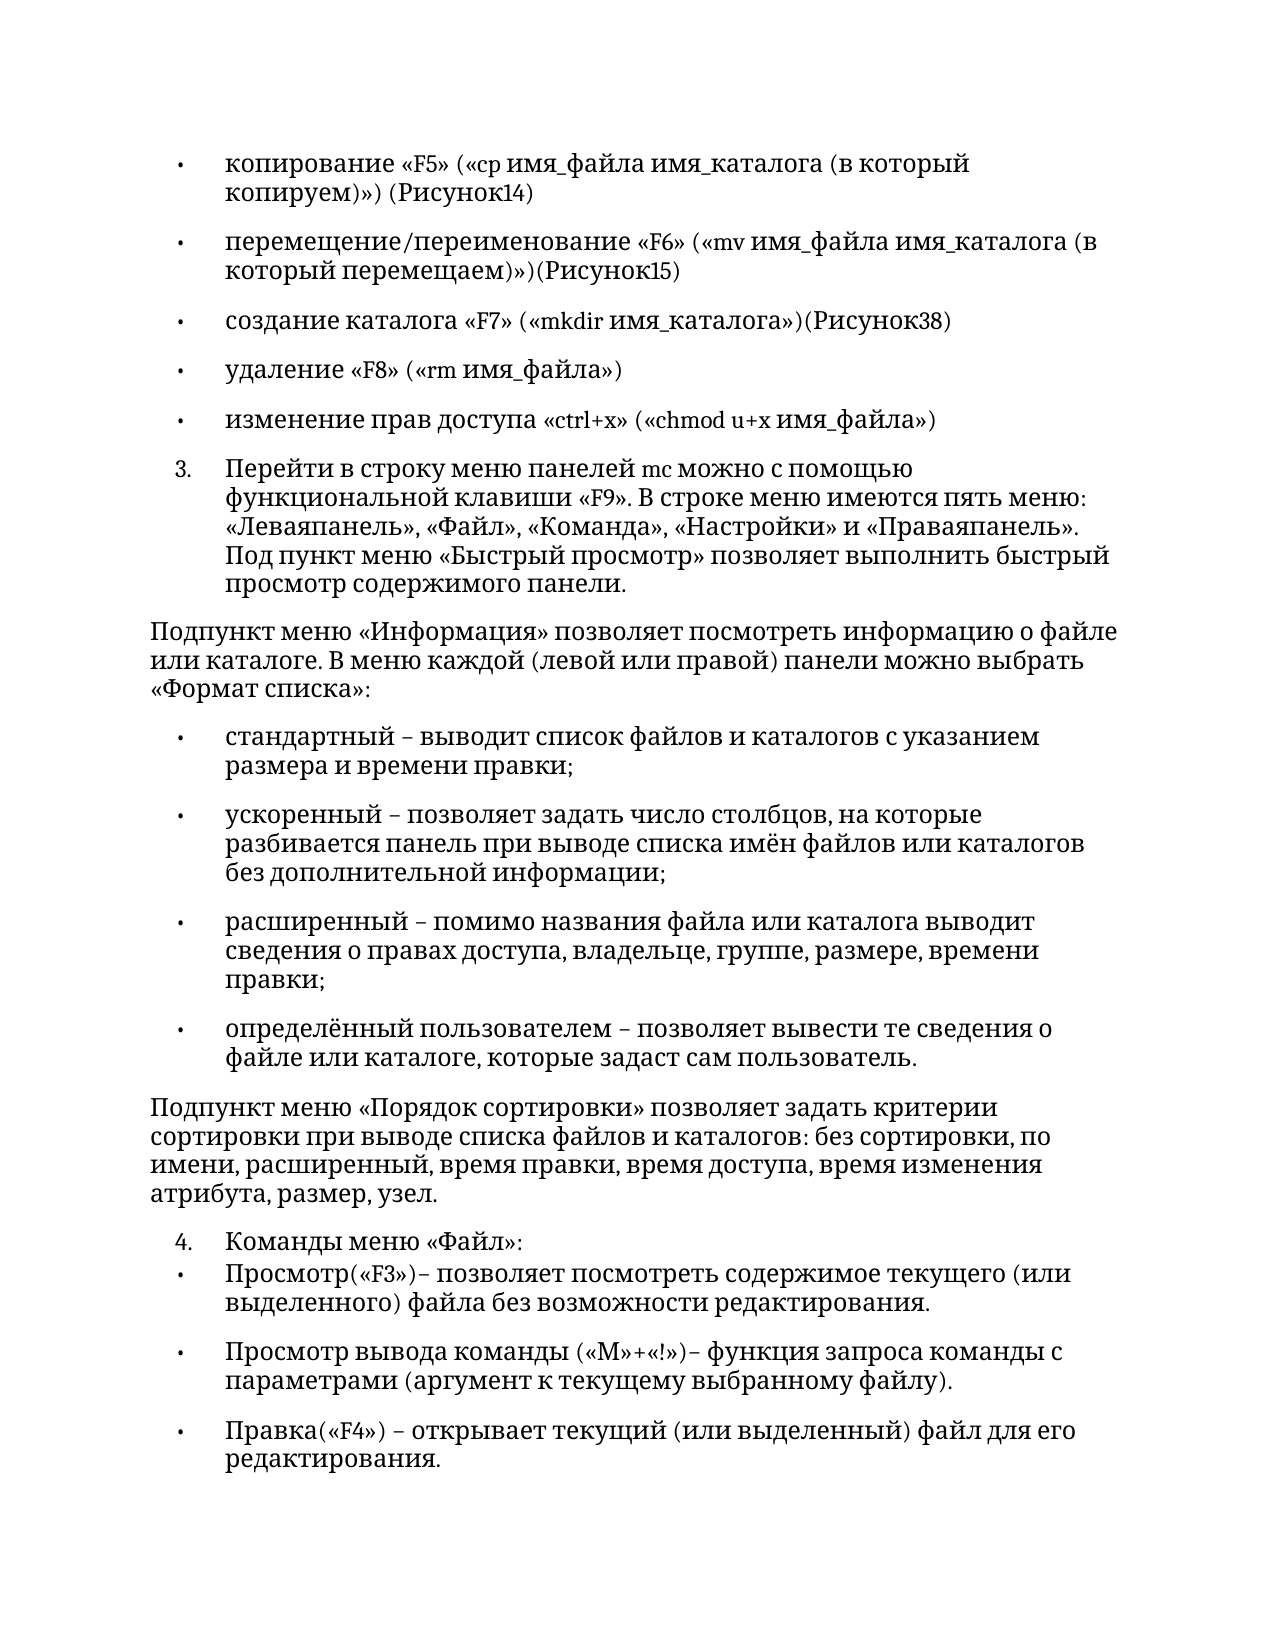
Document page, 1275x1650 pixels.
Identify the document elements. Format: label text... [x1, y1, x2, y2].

list Команды меню «Файл»: [175, 1227, 1125, 1256]
list стандартный − выводит список файлов и каталогов с указанием размера и времени правки; [175, 723, 1125, 780]
list Просмотр(«F3»)− позволяет посмотреть содержимое текущего (или выделенного) файла без возможности редактирования. [175, 1260, 1125, 1317]
list создание каталога «F7» («mkdir имя_каталога»)(Рисунок38) [175, 307, 1125, 335]
list определённый пользователем − позволяет вывести те сведения о файле или каталоге, которые задаст сам пользователь. [175, 1015, 1125, 1073]
list изменение прав доступа «ctrl+x» («chmod u+x имя_файла») [175, 406, 1125, 434]
list расширенный − помимо названия файла или каталога выводит сведения о правах доступа, владельце, группе, размере, времени правки; [175, 908, 1125, 994]
list удаление «F8» («rm имя_файла») [175, 356, 1125, 385]
list копирование «F5» («cp имя_файла имя_каталога (в который копируем)») (Рисунок14) [175, 150, 1125, 207]
list Перейти в строку меню панелей mc можно с помощью функциональной клавиши «F9». В строке меню имеются пять меню: «Леваяпанель», «Файл», «Команда», «Настройки» и «Праваяпанель». Под пункт меню «Быстрый просмотр» позволяет выполнить быстрый просмотр содержимого панели. [175, 455, 1125, 599]
list Просмотр вывода команды («М»+«!»)− функция запроса команды с параметрами (аргумент к текущему выбранному файлу). [175, 1338, 1125, 1396]
list ускоренный − позволяет задать число столбцов, на которые разбивается панель при выводе списка имён файлов или каталогов без дополнительной информации; [175, 801, 1125, 887]
list Правка(«F4») − открывает текущий (или выделенный) файл для его редактирования. [175, 1417, 1125, 1474]
text Подпункт меню «Информация» позволяет посмотреть информацию о файле или каталоге. В меню каждой (левой или правой) панели можно выбрать «Формат списка»: [150, 618, 1125, 704]
list перемещение/переименование «F6» («mv имя_файла имя_каталога (в который перемещаем)»)(Рисунок15) [175, 228, 1125, 286]
text Подпункт меню «Порядок сортировки» позволяет задать критерии сортировки при выводе списка файлов и каталогов: без сортировки, по имени, расширенный, время правки, время доступа, время изменения атрибута, размер, узел. [150, 1094, 1125, 1209]
